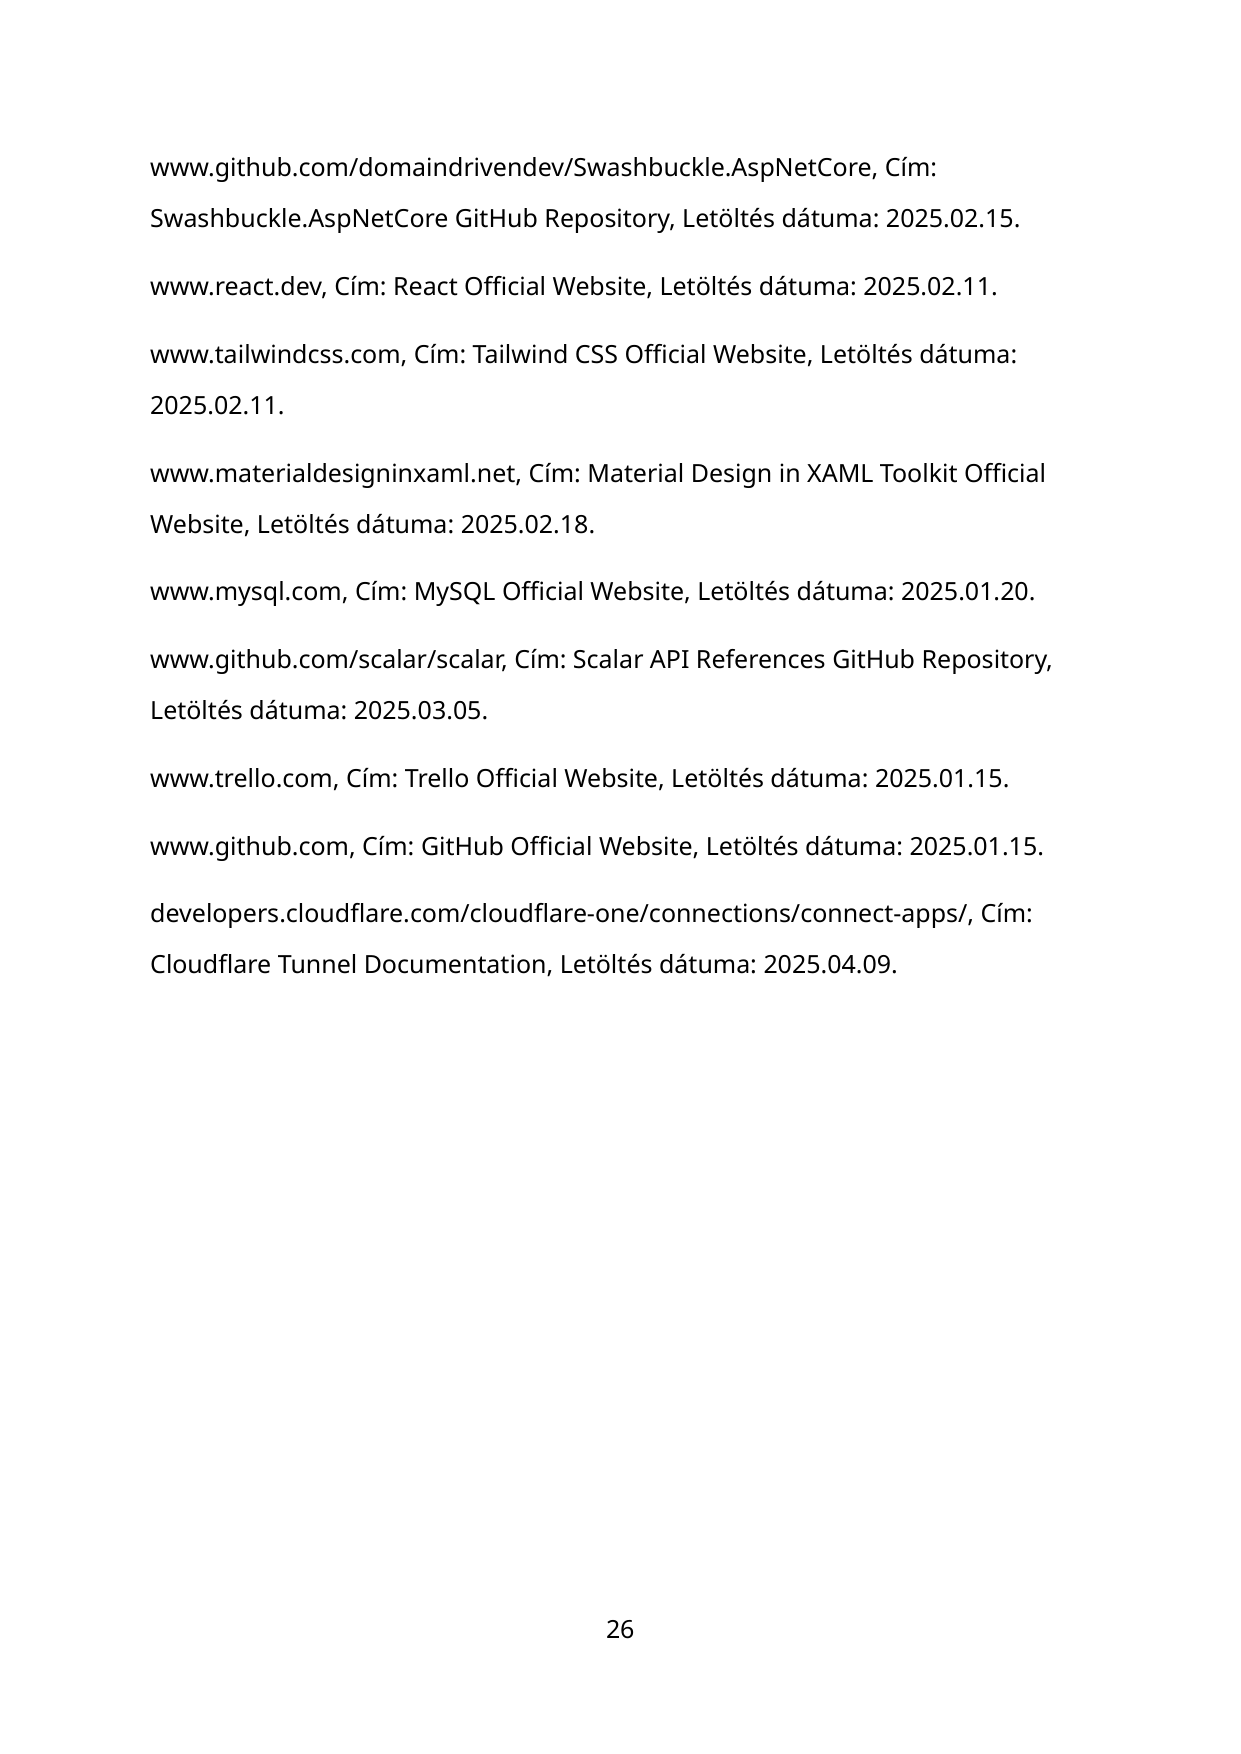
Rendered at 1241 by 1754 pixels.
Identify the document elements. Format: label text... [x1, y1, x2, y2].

text www.materialdesigninxaml.net, Cím: Material Design in XAML Toolkit Official Website, Letöltés dátuma: 2025.02.18. [150, 455, 1090, 540]
text www.trello.com, Cím: Trello Official Website, Letöltés dátuma: 2025.01.15. [150, 760, 1090, 794]
text www.github.com/domaindrivendev/Swashbuckle.AspNetCore, Cím: Swashbuckle.AspNetCore GitHub Repository, Letöltés dátuma: 2025.02.15. [150, 150, 1090, 235]
text www.react.dev, Cím: React Official Website, Letöltés dátuma: 2025.02.11. [150, 269, 1090, 303]
text www.github.com/scalar/scalar, Cím: Scalar API References GitHub Repository, Letöltés dátuma: 2025.03.05. [150, 642, 1090, 727]
text www.tailwindcss.com, Cím: Tailwind CSS Official Website, Letöltés dátuma: 2025.02.11. [150, 336, 1090, 422]
text www.github.com, Cím: GitHub Official Website, Letöltés dátuma: 2025.01.15. [150, 828, 1090, 862]
text developers.cloudflare.com/cloudflare-one/connections/connect-apps/, Cím: Cloudflare Tunnel Documentation, Letöltés dátuma: 2025.04.09. [150, 896, 1090, 981]
text www.mysql.com, Cím: MySQL Official Website, Letöltés dátuma: 2025.01.20. [150, 574, 1090, 608]
